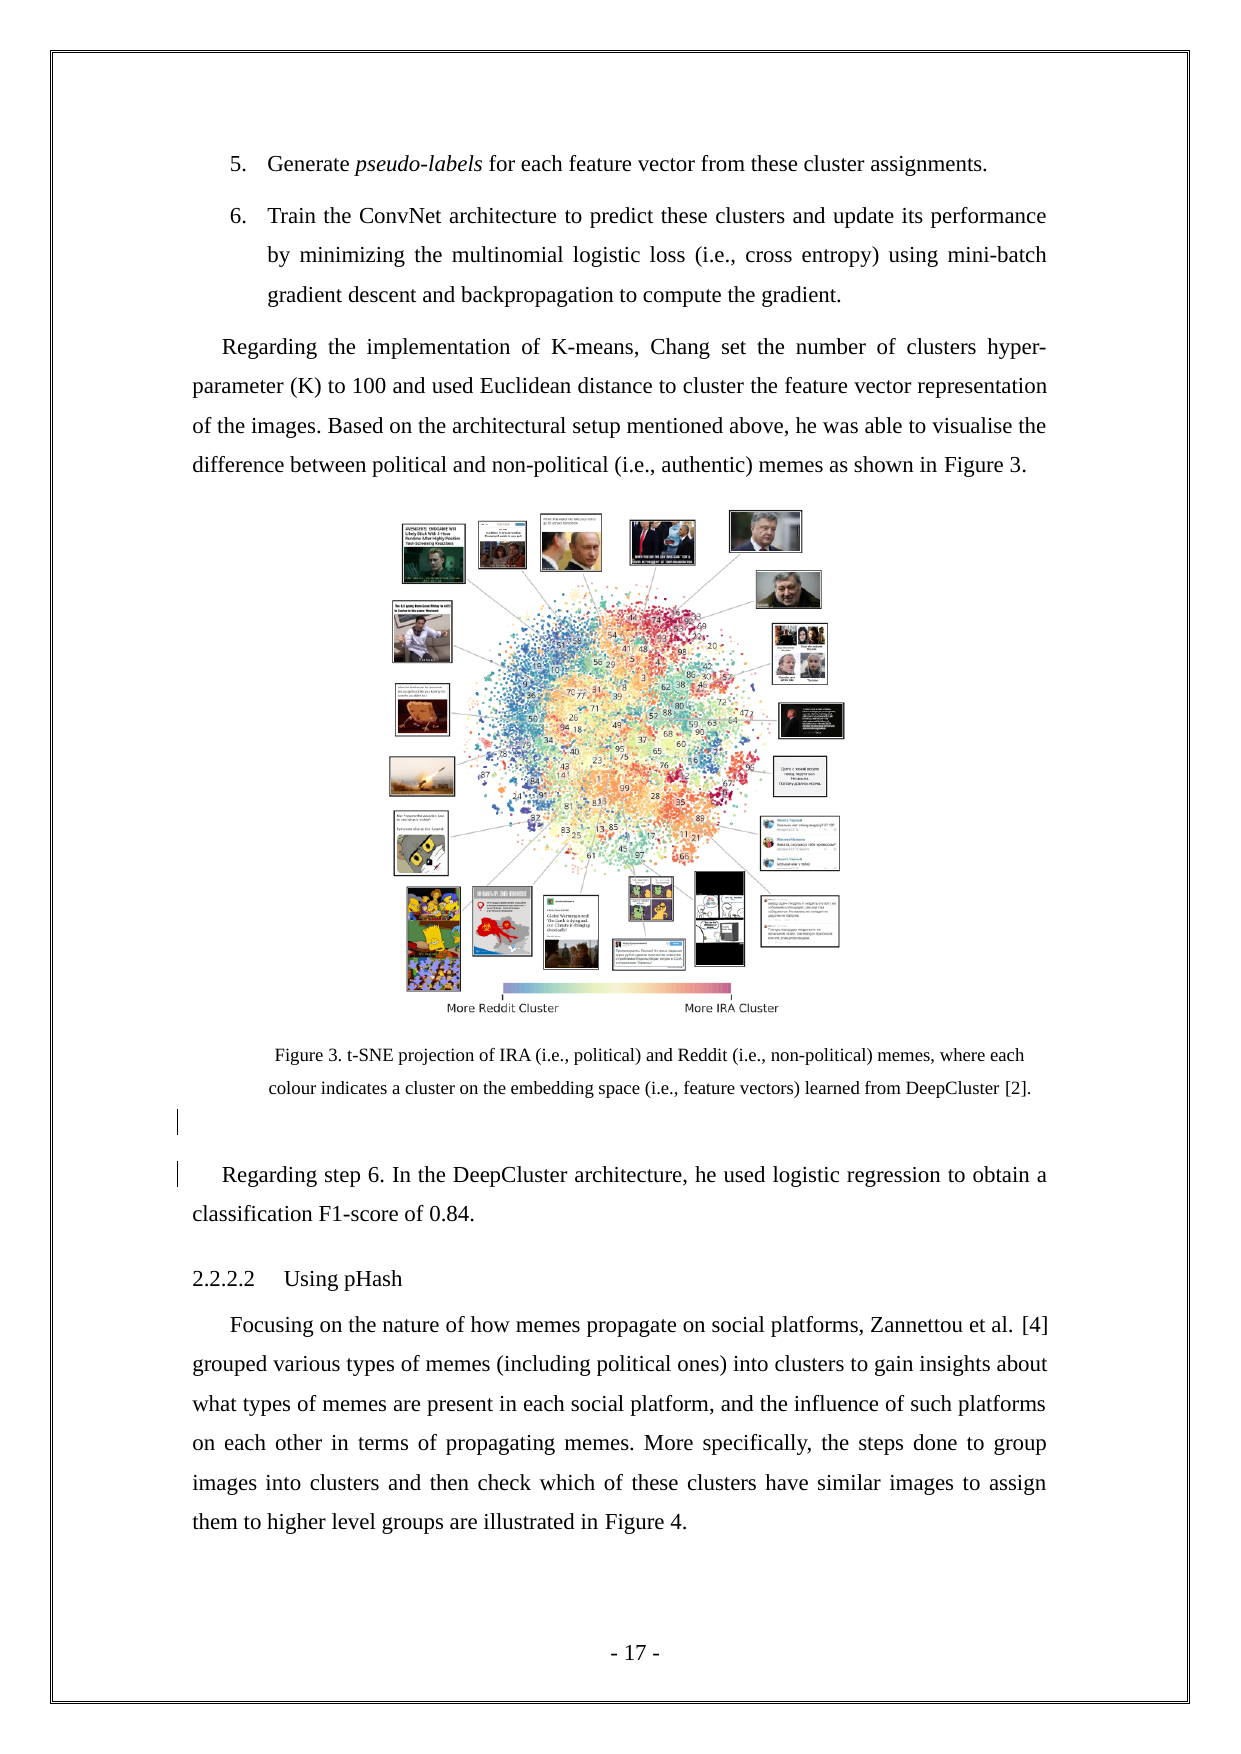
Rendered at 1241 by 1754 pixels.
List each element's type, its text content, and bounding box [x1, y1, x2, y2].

text Regarding step 6. In the DeepCluster architecture, he used logistic regression to obtain a classification F1-score of 0.84. [192, 1161, 1048, 1227]
list Train the ConvNet architecture to predict these clusters and update its performance by minimizing the multinomial logistic loss (i.e., cross entropy) using mini-batch gradient descent and backpropagation to compute the gradient. [229, 202, 1048, 307]
text Regarding the implementation of K-means, Chang set the number of clusters hyper-parameter (K) to 100 and used Euclidean distance to cluster the feature vector representation of the images. Based on the architectural setup mentioned above, he was able to visualise the difference between political and non-political (i.e., authentic) memes as shown in ‎Figure 3. [192, 333, 1048, 478]
text Figure 3. t-SNE projection of IRA (i.e., political) and Reddit (i.e., non-political) memes, where each colour indicates a cluster on the embedding space (i.e., feature vectors) learned from DeepCluster [2]. [251, 1044, 1048, 1098]
list Generate pseudo-labels for each feature vector from these cluster assignments. [229, 150, 1048, 176]
picture [389, 503, 852, 1019]
text Focusing on the nature of how memes propagate on social platforms, Zannettou et al. [4] grouped various types of memes (including political ones) into clusters to gain insights about what types of memes are present in each social platform, and the influence of such platforms on each other in terms of propagating memes. More specifically, the steps done to group images into clusters and then check which of these clusters have similar images to assign them to higher level groups are illustrated in ‎Figure 4. [192, 1311, 1048, 1534]
subtitle Using pHash [192, 1265, 1048, 1291]
